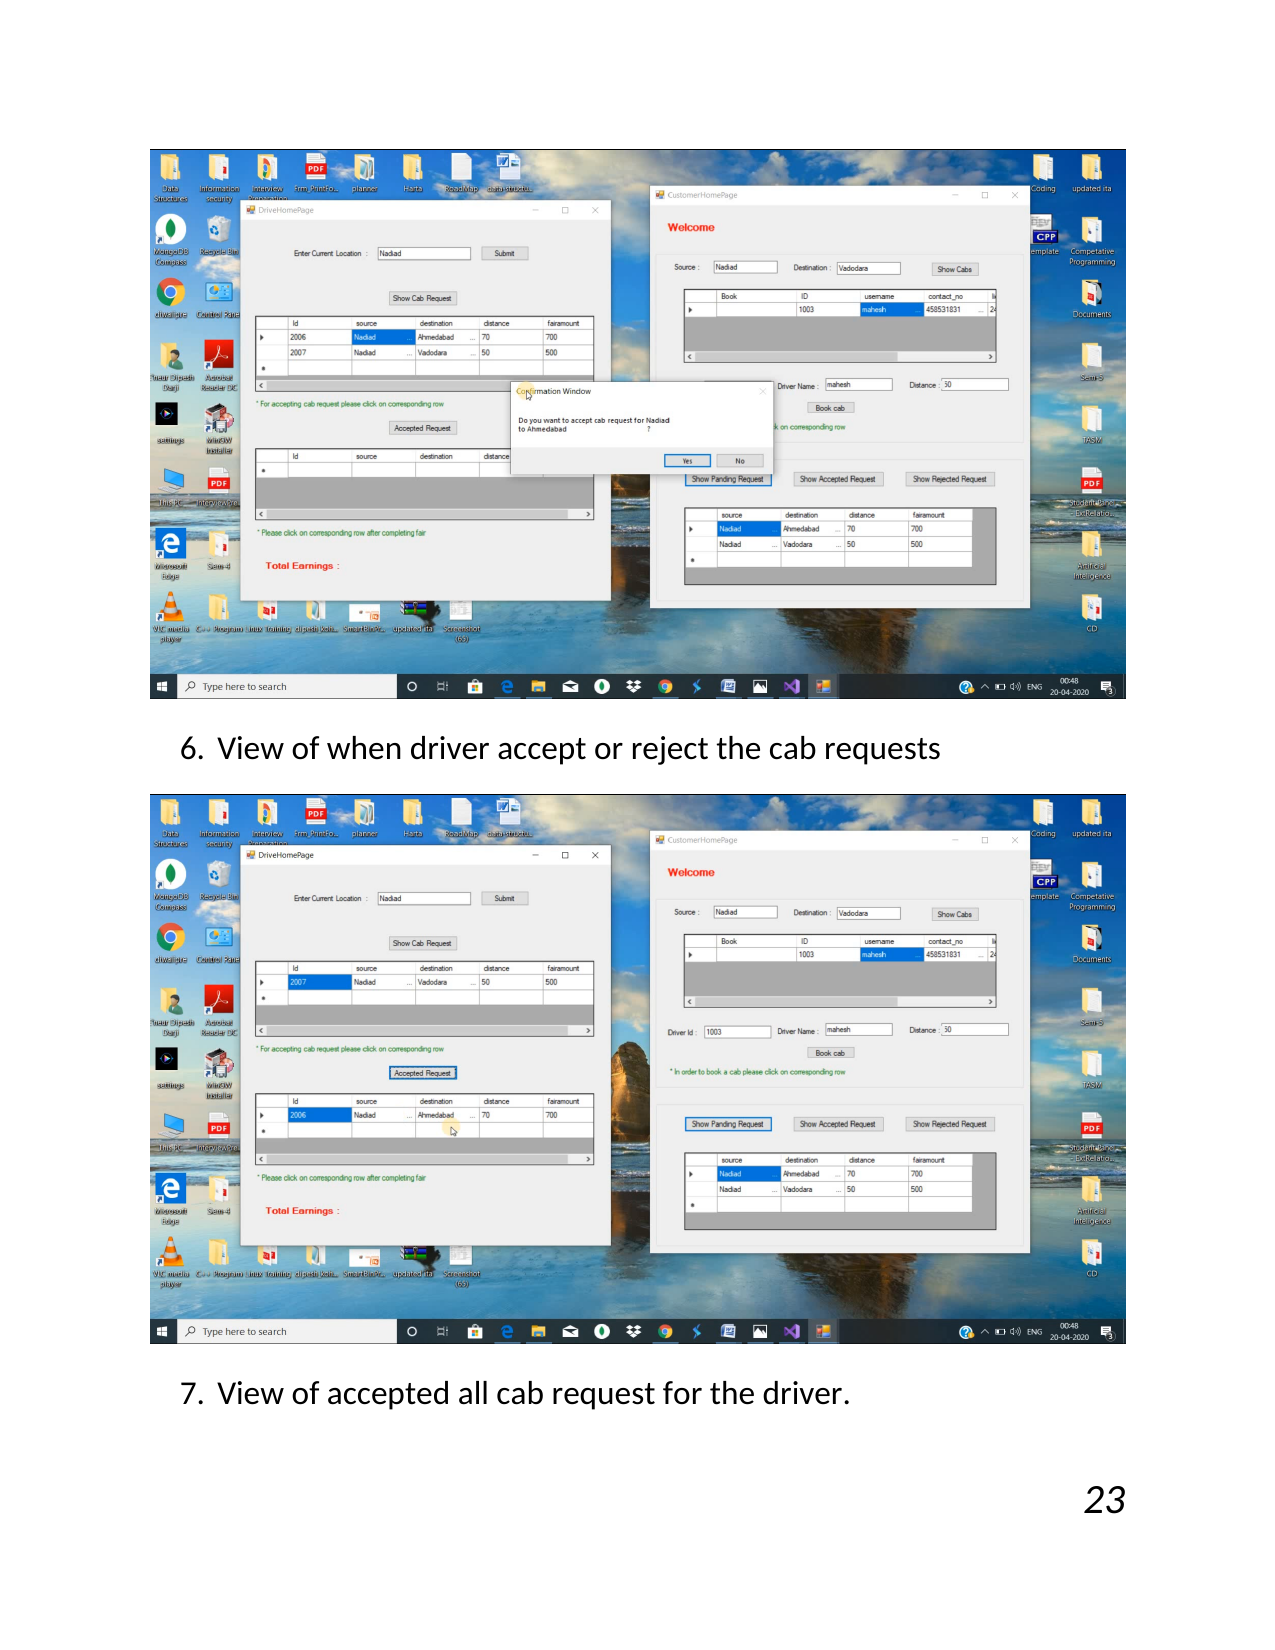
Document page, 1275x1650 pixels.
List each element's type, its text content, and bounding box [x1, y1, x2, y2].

list View of when driver accept or reject the cab requests [179, 727, 1125, 768]
picture [150, 149, 1126, 699]
picture [150, 794, 1126, 1344]
list View of accepted all cab request for the driver. [179, 1372, 1125, 1413]
